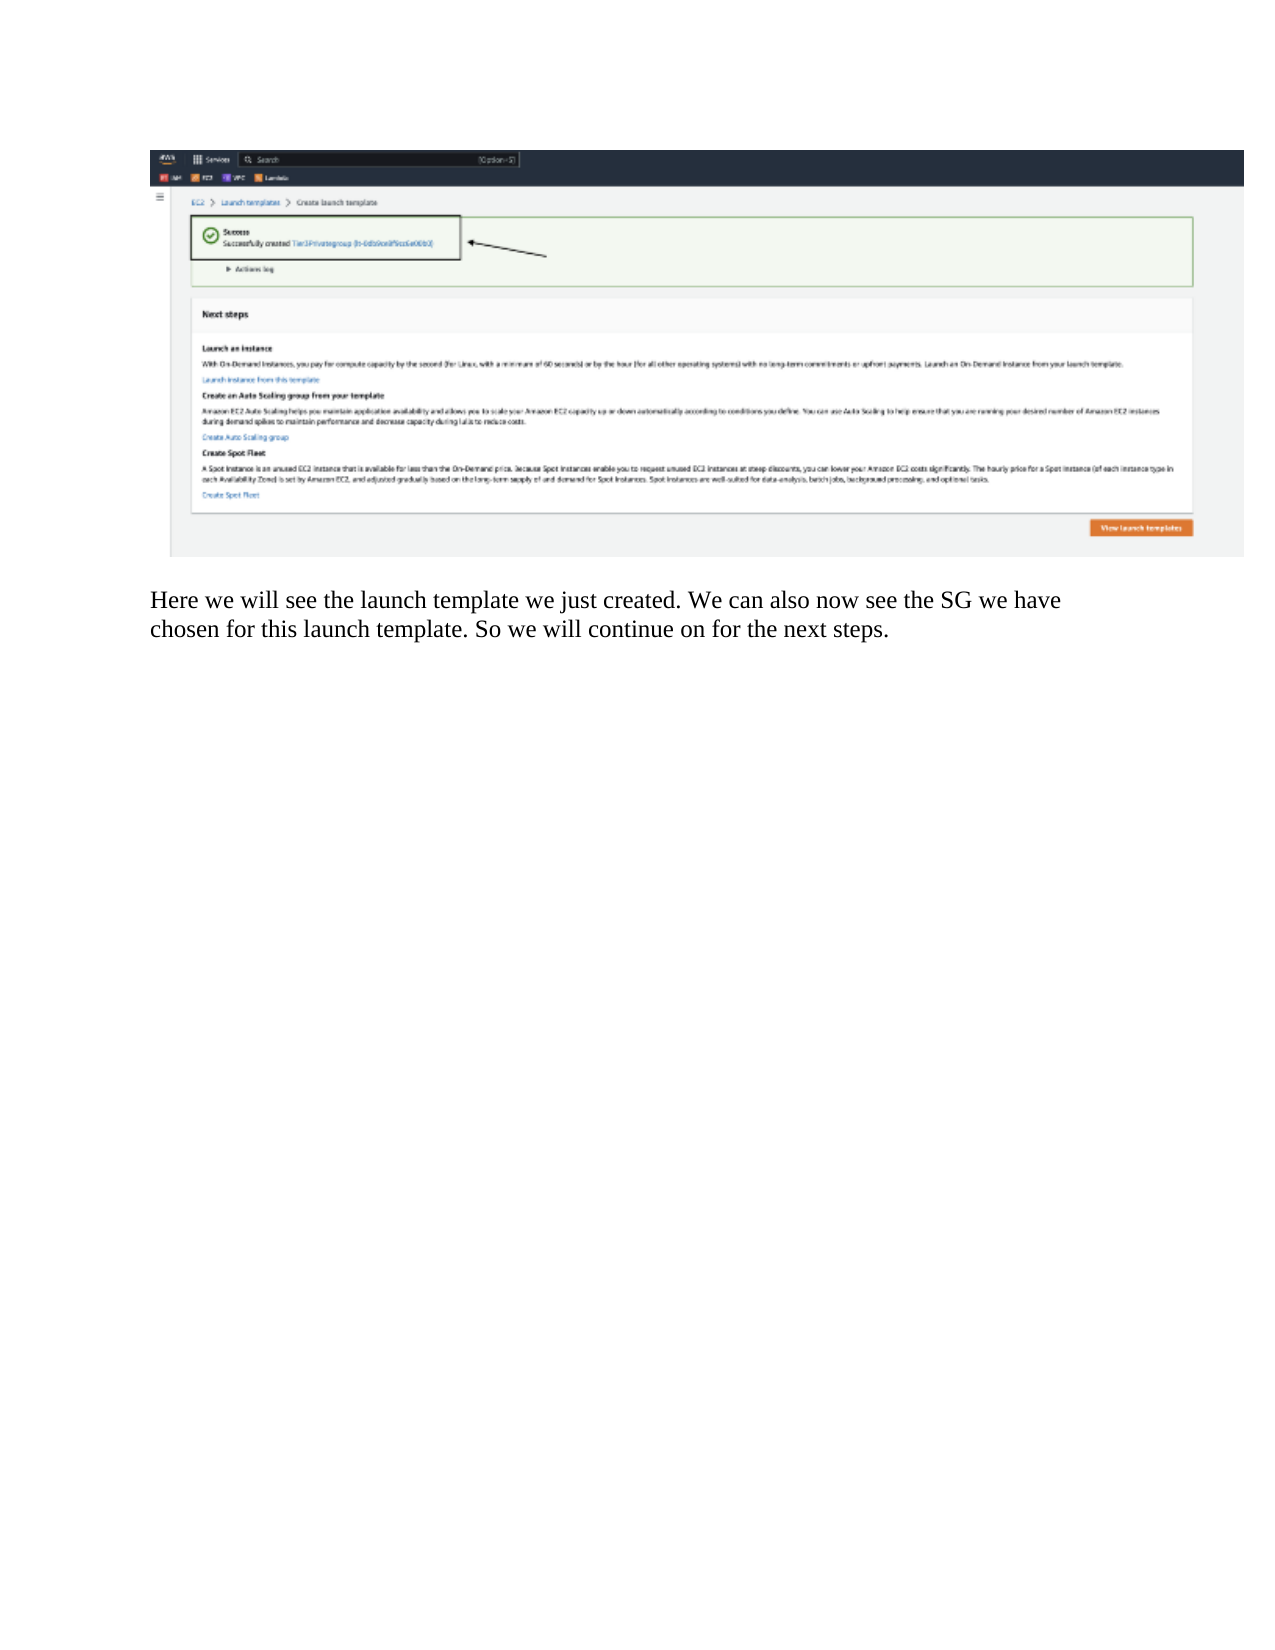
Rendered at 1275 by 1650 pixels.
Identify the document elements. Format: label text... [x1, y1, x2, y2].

picture [150, 150, 1244, 557]
text Here we will see the launch template we just created. We can also now see the SG we have chosen for this launch template. So we will continue on for the next steps. [150, 585, 1125, 643]
